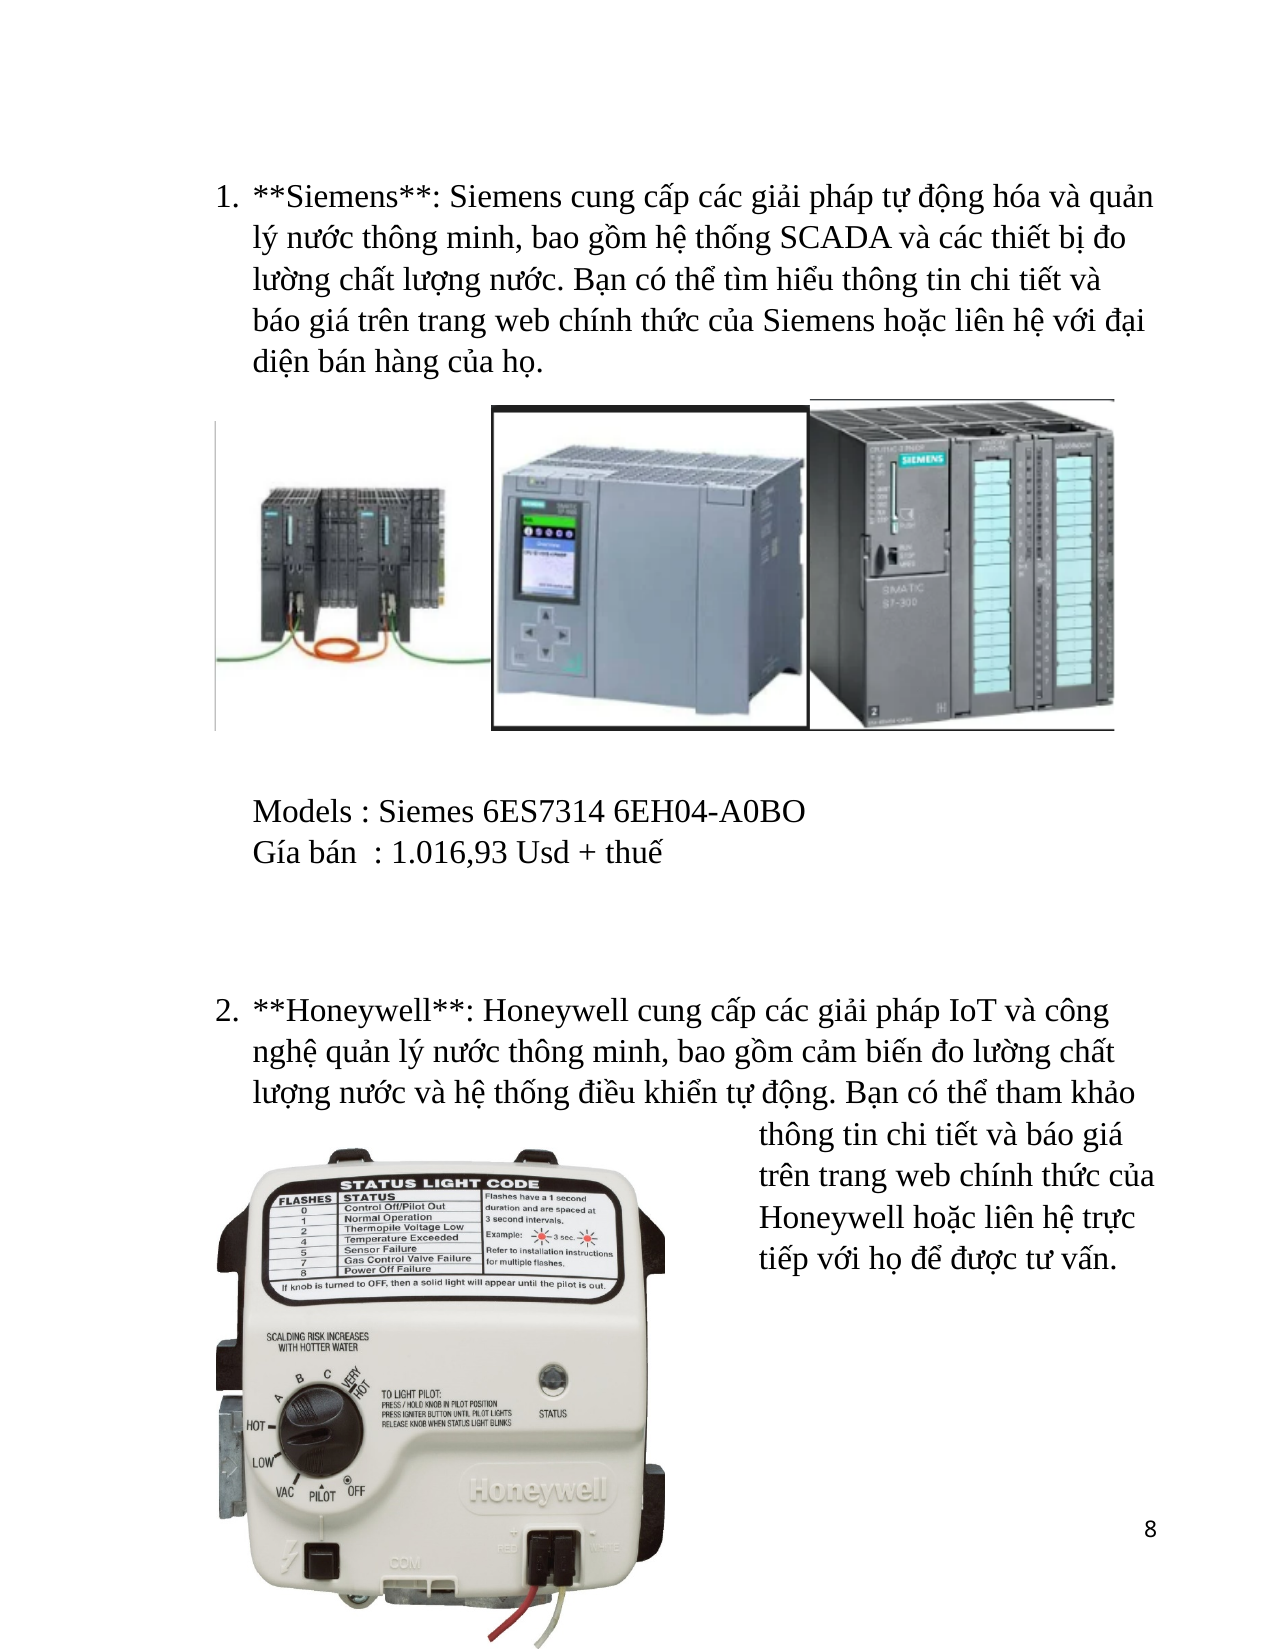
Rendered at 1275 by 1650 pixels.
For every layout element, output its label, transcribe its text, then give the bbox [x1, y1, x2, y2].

picture [214, 1147, 665, 1648]
picture [214, 399, 1115, 731]
list **Siemens**: Siemens cung cấp các giải pháp tự động hóa và quản lý nước thông minh, bao gồm hệ thống SCADA và các thiết bị đo lường chất lượng nước. Bạn có thể tìm hiểu thông tin chi tiết và báo giá trên trang web chính thức của Siemens hoặc liên hệ với đại diện bán hàng của họ. [215, 176, 1157, 380]
list Models : Siemes 6ES7314 6EH04-A0BO [252, 791, 1157, 830]
list **Honeywell**: Honeywell cung cấp các giải pháp IoT và công nghệ quản lý nước thông minh, bao gồm cảm biến đo lường chất lượng nước và hệ thống điều khiển tự động. Bạn có thể tham khảo thông tin chi tiết và báo giá trên trang web chính thức của Honeywell hoặc liên hệ trực tiếp với họ để được tư vấn. [215, 990, 1157, 1277]
list Gía bán : 1.016,93 Usd + thuế [252, 833, 1157, 871]
